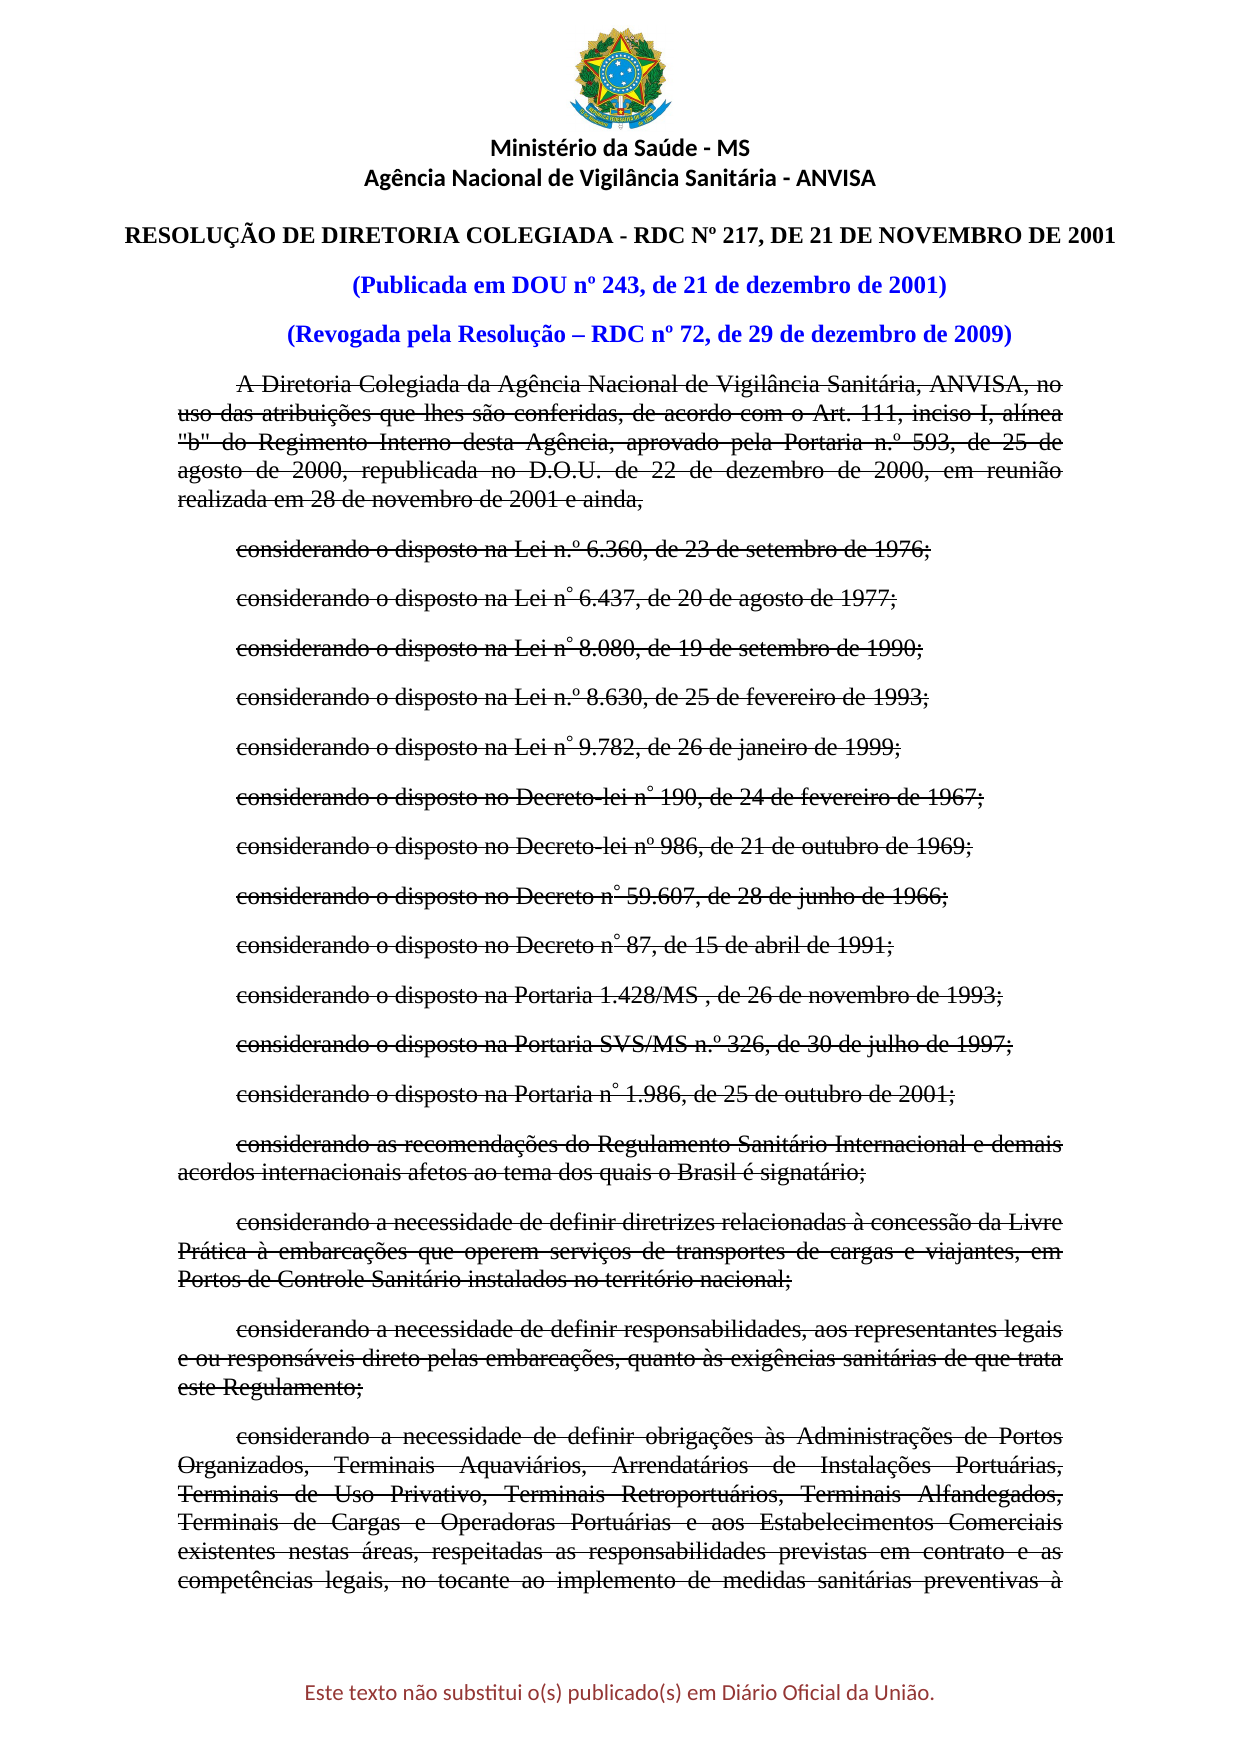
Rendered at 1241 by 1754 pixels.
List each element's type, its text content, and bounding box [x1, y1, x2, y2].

text A Diretoria Colegiada da Agência Nacional de Vigilância Sanitária, ANVISA, no uso das atribuições que lhes são conferidas, de acordo com o Art. 111, inciso I, alínea "b" do Regimento Interno desta Agência, aprovado pela Portaria n.º 593, de 25 de agosto de 2000, republicada no D.O.U. de 22 de dezembro de 2000, em reunião realizada em 28 de novembro de 2001 e ainda, [177, 369, 1063, 413]
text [177, 1553, 1063, 1581]
picture [566, 25, 674, 132]
text (Publicada em DOU nº 243, de 21 de dezembro de 2001) [177, 270, 1063, 299]
text considerando a necessidade de definir diretrizes relacionadas à concessão da Livre Prática à embarcações que operem serviços de transportes de cargas e viajantes, em Portos de Controle Sanitário instalados no território nacional; [177, 1207, 1063, 1251]
text considerando o disposto no Decreto n 87, de 15 de abril de 1991; [177, 930, 1063, 959]
text considerando o disposto no Decreto-lei nº 986, de 21 de outubro de 1969; [177, 831, 1063, 860]
subtitle RESOLUÇÃO DE DIRETORIA COLEGIADA - RDC Nº 217, DE 21 DE NOVEMBRO DE 2001 [118, 221, 1122, 249]
text A Diretoria Colegiada da Agência Nacional de Vigilância Sanitária, ANVISA, no uso das atribuições que lhes são conferidas, de acordo com o Art. 111, inciso I, alínea "b" do Regimento Interno desta Agência, aprovado pela Portaria n.º 593, de 25 de agosto de 2000, republicada no D.O.U. de 22 de dezembro de 2000, em reunião realizada em 28 de novembro de 2001 e ainda, [177, 443, 1063, 471]
text considerando o disposto na Lei n 8.080, de 19 de setembro de 1990; [177, 633, 1063, 662]
text considerando a necessidade de definir responsabilidades, aos representantes legais e ou responsáveis direto pelas embarcações, quanto às exigências sanitárias de que trata este Regulamento; [177, 1314, 1063, 1358]
text A Diretoria Colegiada da Agência Nacional de Vigilância Sanitária, ANVISA, no uso das atribuições que lhes são conferidas, de acordo com o Art. 111, inciso I, alínea "b" do Regimento Interno desta Agência, aprovado pela Portaria n.º 593, de 25 de agosto de 2000, republicada no D.O.U. de 22 de dezembro de 2000, em reunião realizada em 28 de novembro de 2001 e ainda, [177, 414, 1063, 442]
text considerando o disposto na Portaria n 1.986, de 25 de outubro de 2001; [177, 1079, 1063, 1108]
text considerando o disposto na Lei n 9.782, de 26 de janeiro de 1999; [177, 732, 1063, 761]
text (Revogada pela Resolução – RDC nº 72, de 29 de dezembro de 2009) [177, 319, 1063, 348]
text considerando o disposto na Portaria 1.428/MS , de 26 de novembro de 1993; [177, 980, 1063, 1009]
text considerando o disposto na Lei n.º 8.630, de 25 de fevereiro de 1993; [177, 682, 1063, 711]
text considerando o disposto no Decreto-lei n 190, de 24 de fevereiro de 1967; [177, 782, 1063, 810]
text considerando o disposto no Decreto n 59.607, de 28 de junho de 1966; [177, 881, 1063, 909]
text A Diretoria Colegiada da Agência Nacional de Vigilância Sanitária, ANVISA, no uso das atribuições que lhes são conferidas, de acordo com o Art. 111, inciso I, alínea "b" do Regimento Interno desta Agência, aprovado pela Portaria n.º 593, de 25 de agosto de 2000, republicada no D.O.U. de 22 de dezembro de 2000, em reunião realizada em 28 de novembro de 2001 e ainda, [177, 472, 1063, 513]
text considerando as recomendações do Regulamento Sanitário Internacional e demais acordos internacionais afetos ao tema dos quais o Brasil é signatário; [177, 1129, 1063, 1186]
text considerando a necessidade de definir diretrizes relacionadas à concessão da Livre Prática à embarcações que operem serviços de transportes de cargas e viajantes, em Portos de Controle Sanitário instalados no território nacional; [177, 1252, 1063, 1293]
text considerando a necessidade de definir responsabilidades, aos representantes legais e ou responsáveis direto pelas embarcações, quanto às exigências sanitárias de que trata este Regulamento; [177, 1359, 1063, 1400]
text considerando o disposto na Lei n 6.437, de 20 de agosto de 1977; [177, 583, 1063, 612]
text considerando o disposto na Portaria SVS/MS n.º 326, de 30 de julho de 1997; [177, 1029, 1063, 1058]
text considerando o disposto na Lei n.º 6.360, de 23 de setembro de 1976; [177, 534, 1063, 562]
